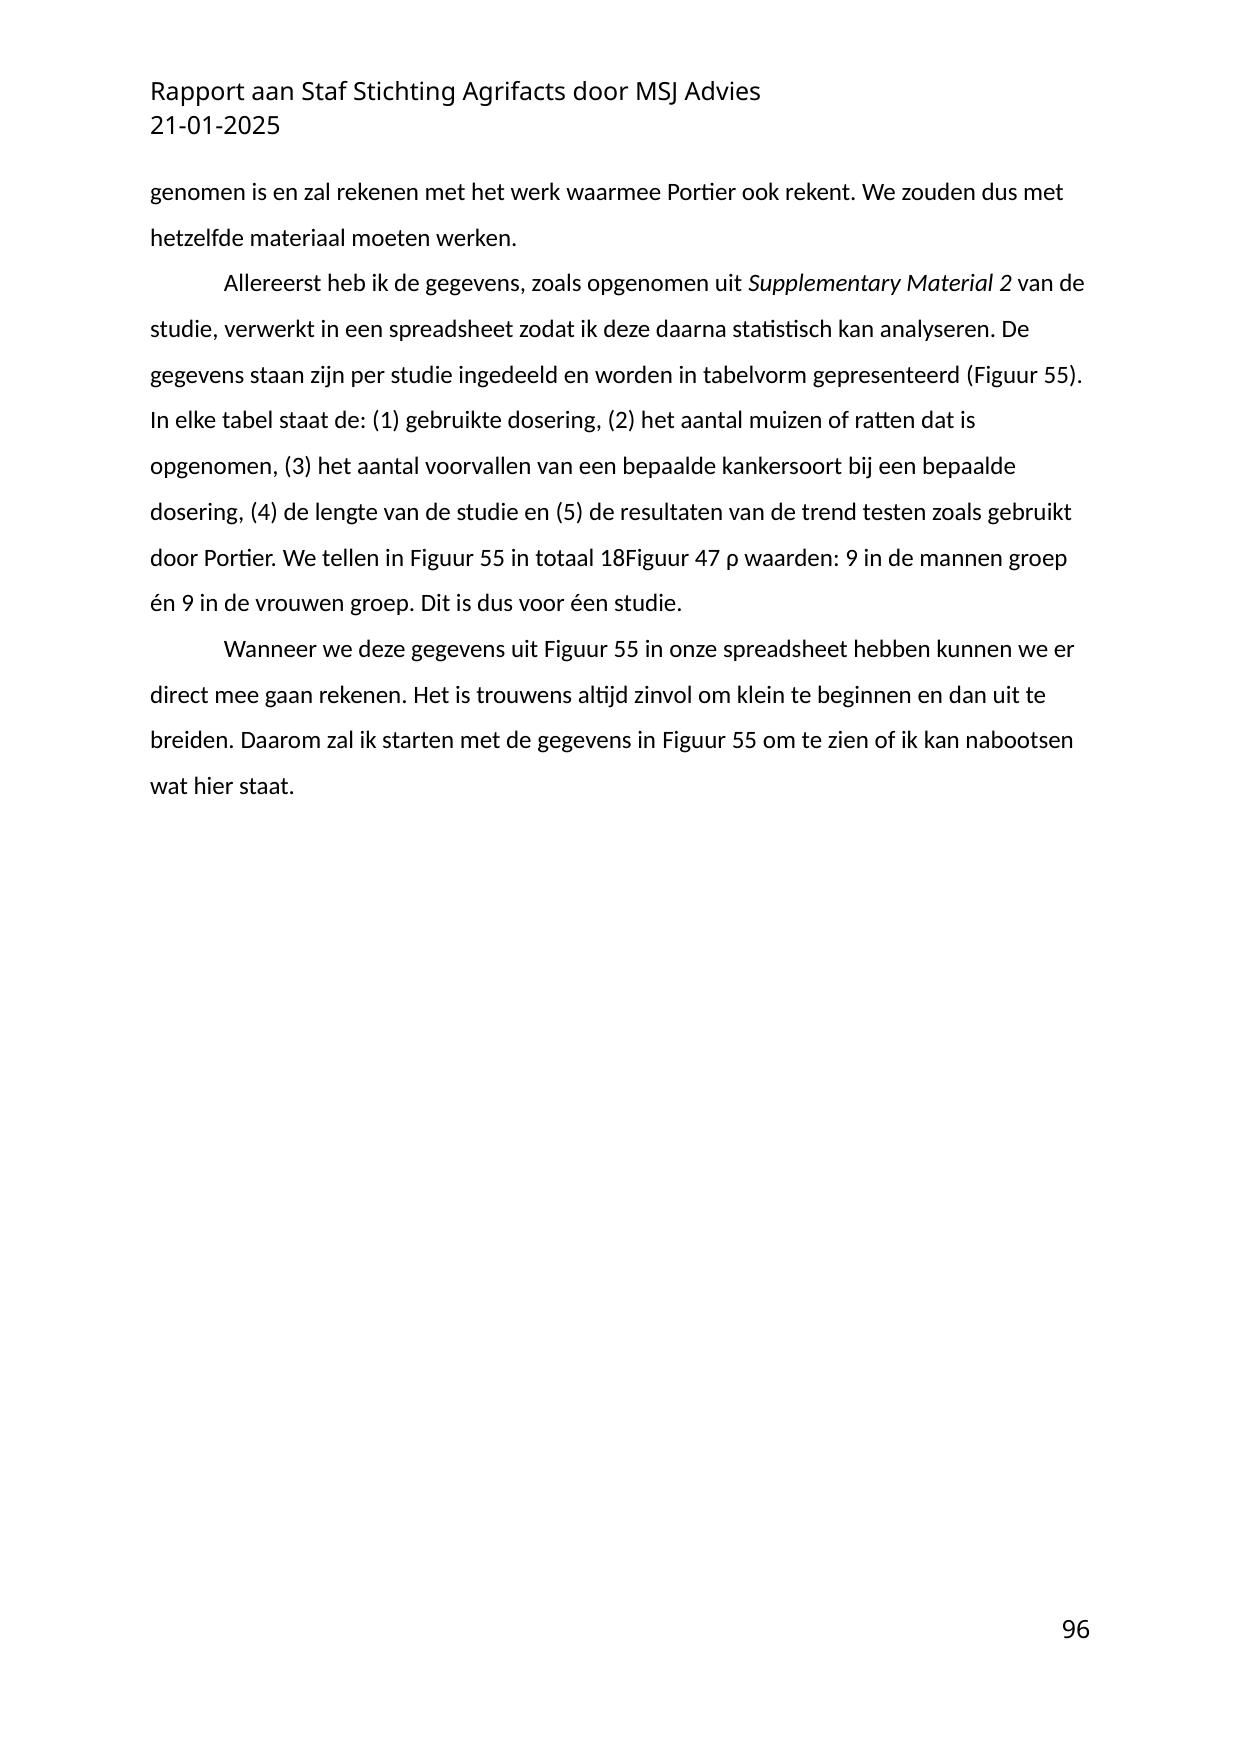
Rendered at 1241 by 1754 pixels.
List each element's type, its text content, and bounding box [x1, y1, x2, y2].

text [150, 176, 1090, 252]
text Wanneer we deze gegevens uit Figuur 55 in onze spreadsheet hebben kunnen we er direct mee gaan rekenen. Het is trouwens altijd zinvol om klein te beginnen en dan uit te breiden. Daarom zal ik starten met de gegevens in Figuur 55 om te zien of ik kan nabootsen wat hier staat. [150, 633, 1090, 801]
text Allereerst heb ik de gegevens, zoals opgenomen uit Supplementary Material 2 van de studie, verwerkt in een spreadsheet zodat ik deze daarna statistisch kan analyseren. De gegevens staan zijn per studie ingedeeld en worden in tabelvorm gepresenteerd (Figuur 55). In elke tabel staat de: (1) gebruikte dosering, (2) het aantal muizen of ratten dat is opgenomen, (3) het aantal voorvallen van een bepaalde kankersoort bij een bepaalde dosering, (4) de lengte van de studie en (5) de resultaten van de trend testen zoals gebruikt door Portier. We tellen in Figuur 55 in totaal 18 ρ waarden: 9 in de mannen groep én 9 in de vrouwen groep. Dit is dus voor éen studie. [150, 267, 1090, 618]
